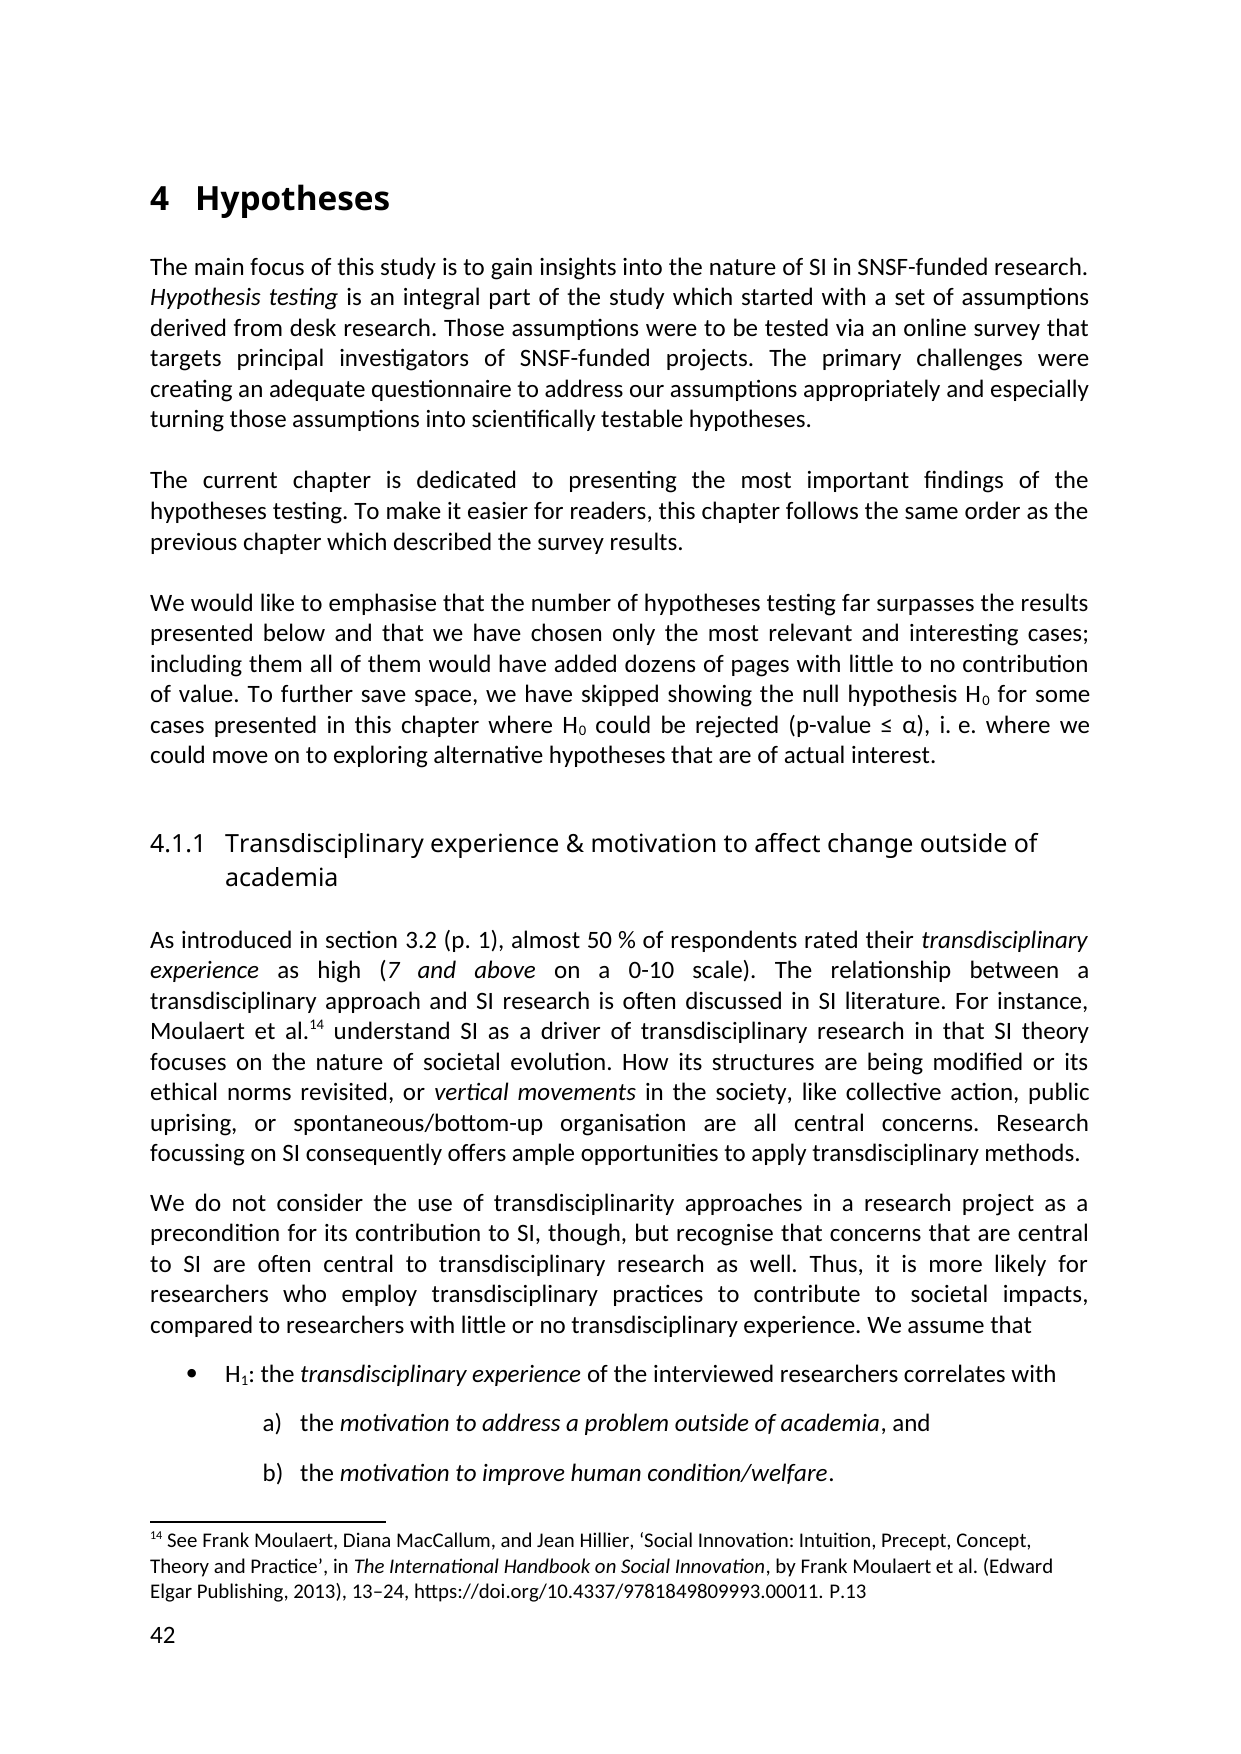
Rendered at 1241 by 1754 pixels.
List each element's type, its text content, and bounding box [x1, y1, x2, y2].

text We would like to emphasise that the number of hypotheses testing far surpasses the results presented below and that we have chosen only the most relevant and interesting cases; including them all of them would have added dozens of pages with little to no contribution of value. To further save space, we have skipped showing the null hypothesis H0 for some cases presented in this chapter where H0 could be rejected (p-value ≤ α), i. e. where we could move on to exploring alternative hypotheses that are of actual interest. [150, 587, 1090, 770]
text We do not consider the use of transdisciplinarity approaches in a research project as a precondition for its contribution to SI, though, but recognise that concerns that are central to SI are often central to transdisciplinary research as well. Thus, it is more likely for researchers who employ transdisciplinary practices to contribute to societal impacts, compared to researchers with little or no transdisciplinary experience. We assume that [150, 1187, 1090, 1339]
subtitle Hypotheses [150, 175, 1090, 220]
list H1: the transdisciplinary experience of the interviewed researchers correlates with [187, 1358, 1090, 1389]
list the motivation to address a problem outside of academia, and [262, 1407, 1090, 1438]
text The current chapter is dedicated to presenting the most important findings of the hypotheses testing. To make it easier for readers, this chapter follows the same order as the previous chapter which described the survey results. [150, 464, 1090, 556]
text As introduced in section 3.2 (p. 1), almost 50 % of respondents rated their transdisciplinary experience as high (7 and above on a 0-10 scale). The relationship between a transdisciplinary approach and SI research is often discussed in SI literature. For instance, Moulaert et al. understand SI as a driver of transdisciplinary research in that SI theory focuses on the nature of societal evolution. How its structures are being modified or its ethical norms revisited, or vertical movements in the society, like collective action, public uprising, or spontaneous/bottom-up organisation are all central concerns. Research focussing on SI consequently offers ample opportunities to apply transdisciplinary methods. [150, 924, 1090, 1168]
text The main focus of this study is to gain insights into the nature of SI in SNSF-funded research. Hypothesis testing is an integral part of the study which started with a set of assumptions derived from desk research. Those assumptions were to be tested via an online survey that targets principal investigators of SNSF-funded projects. The primary challenges were creating an adequate questionnaire to address our assumptions appropriately and especially turning those assumptions into scientifically testable hypotheses. [150, 251, 1090, 434]
list the motivation to improve human condition/welfare. [262, 1457, 1090, 1487]
subtitle Transdisciplinary experience & motivation to affect change outside of academia [150, 825, 1090, 893]
